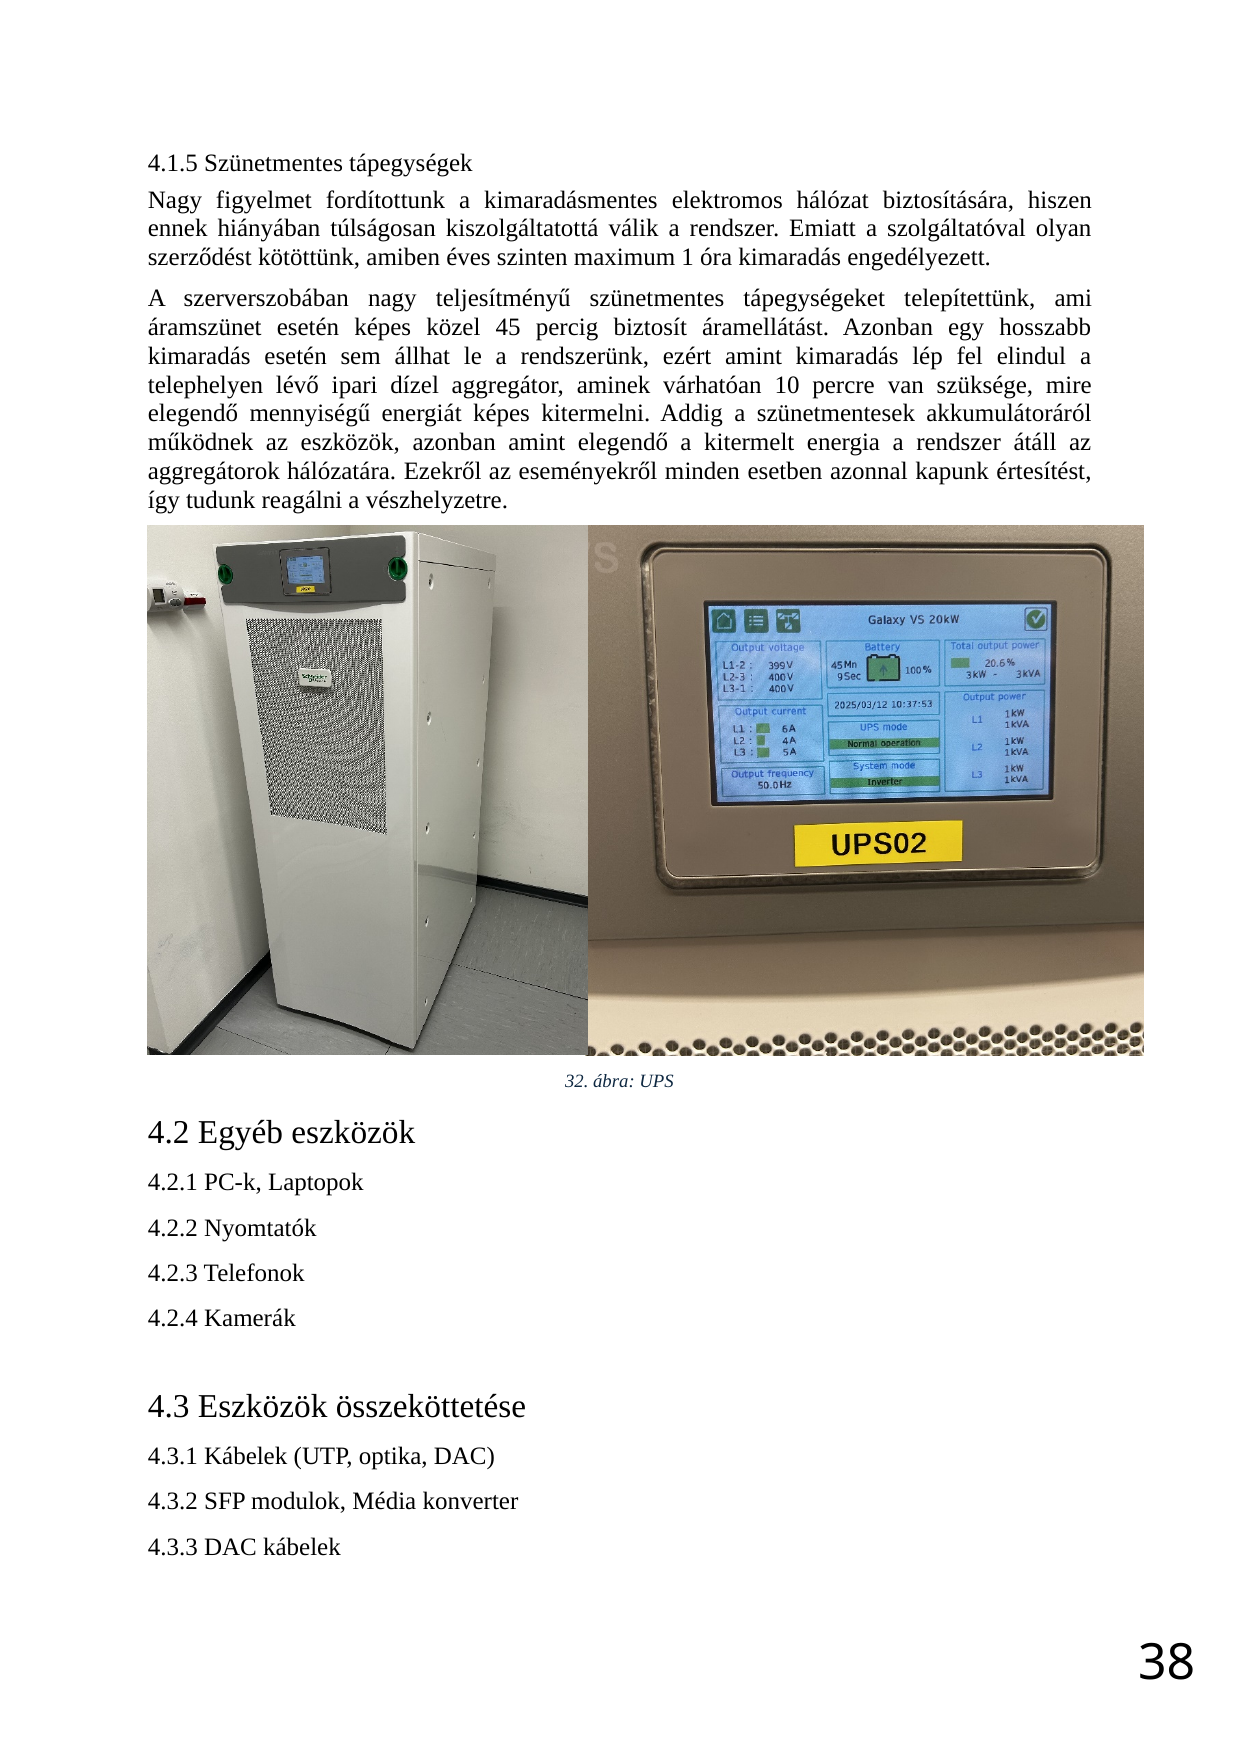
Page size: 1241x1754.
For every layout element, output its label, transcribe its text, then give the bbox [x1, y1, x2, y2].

text Nagy figyelmet fordítottunk a kimaradásmentes elektromos hálózat biztosítására, hiszen ennek hiányában túlságosan kiszolgáltatottá válik a rendszer. Emiatt a szolgáltatóval olyan szerződést kötöttünk, amiben éves szinten maximum 1 óra kimaradás engedélyezett. [148, 185, 1092, 271]
subtitle 4.3.3 DAC kábelek [148, 1532, 1092, 1561]
subtitle 4.2.1 PC-k, Laptopok [148, 1167, 1092, 1196]
picture [147, 525, 1144, 1056]
subtitle 4.3.2 SFP modulok, Média konverter [148, 1486, 1092, 1515]
subtitle 4.3.1 Kábelek (UTP, optika, DAC) [148, 1441, 1092, 1470]
subtitle 4.3 Eszközök összeköttetése [148, 1386, 1092, 1424]
subtitle 4.2.2 Nyomtatók [148, 1213, 1092, 1241]
subtitle 4.2.4 Kamerák [148, 1303, 1092, 1332]
text A szerverszobában nagy teljesítményű szünetmentes tápegységeket telepítettünk, ami áramszünet esetén képes közel 45 percig biztosít áramellátást. Azonban egy hosszabb kimaradás esetén sem állhat le a rendszerünk, ezért amint kimaradás lép fel elindul a telephelyen lévő ipari dízel aggregátor, aminek várhatóan 10 percre van szüksége, mire elegendő mennyiségű energiát képes kitermelni. Addig a szünetmentesek akkumulátoráról működnek az eszközök, azonban amint elegendő a kitermelt energia a rendszer átáll az aggregátorok hálózatára. Ezekről az eseményekről minden esetben azonnal kapunk értesítést, így tudunk reagálni a vészhelyzetre. [148, 283, 1092, 513]
subtitle 4.1.5 Szünetmentes tápegységek [148, 148, 1092, 176]
subtitle 4.2 Egyéb eszközök [148, 1112, 1092, 1151]
subtitle 4.2.3 Telefonok [148, 1258, 1092, 1287]
